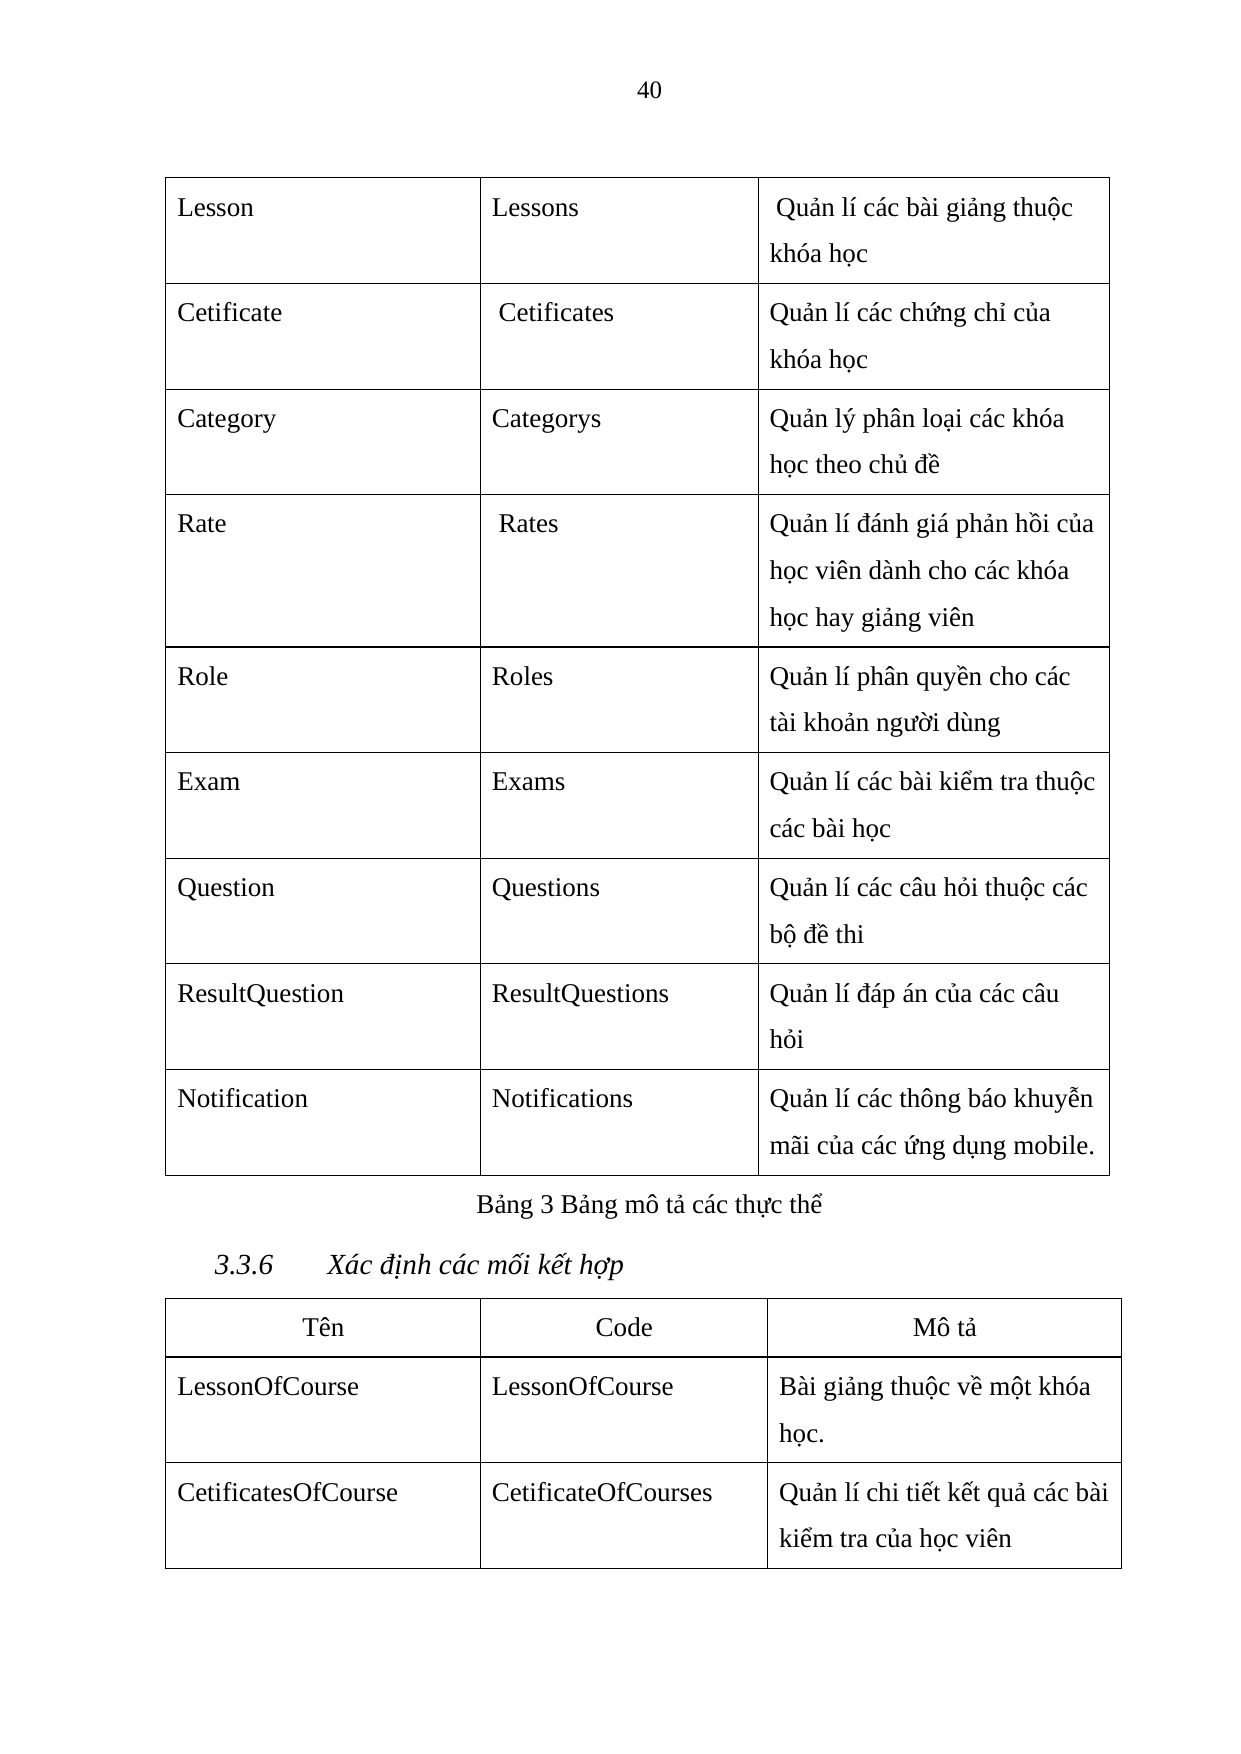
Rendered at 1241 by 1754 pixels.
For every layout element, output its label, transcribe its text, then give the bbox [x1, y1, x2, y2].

table_cell LessonOfCourse [166, 1358, 480, 1462]
table_cell Cetificates [481, 284, 758, 388]
table_cell Category [166, 390, 480, 494]
table_cell Quản lý phân loại các khóa học theo chủ đề [759, 390, 1109, 494]
table_cell Roles [481, 648, 758, 752]
table_cell Lesson [166, 178, 480, 283]
table_cell Lessons [481, 178, 758, 283]
table_cell LessonOfCourse [481, 1358, 767, 1462]
table_cell Quản lí đáp án của các câu hỏi [759, 964, 1109, 1069]
table_cell Quản lí các bài kiểm tra thuộc các bài học [759, 753, 1109, 858]
table_cell Quản lí đánh giá phản hồi của học viên dành cho các khóa học hay giảng viên [759, 495, 1109, 646]
table_cell Role [166, 648, 480, 752]
table_cell Question [166, 859, 480, 963]
table_cell Quản lí các bài giảng thuộc khóa học [759, 178, 1109, 283]
table_cell Rates [481, 495, 758, 646]
table_cell Questions [481, 859, 758, 963]
table_cell Quản lí phân quyền cho các tài khoản người dùng [759, 648, 1109, 752]
table_cell Rate [166, 495, 480, 646]
table_cell Quản lí các câu hỏi thuộc các bộ đề thi [759, 859, 1109, 963]
table_cell Notifications [481, 1070, 758, 1174]
table_cell Quản lí chi tiết kết quả các bài kiểm tra của học viên [768, 1463, 1121, 1568]
table_cell Quản lí các chứng chỉ của khóa học [759, 284, 1109, 388]
table_cell Quản lí các thông báo khuyễn mãi của các ứng dụng mobile. [759, 1070, 1109, 1174]
table_header Code [481, 1299, 767, 1356]
table_cell Bài giảng thuộc về một khóa học. [768, 1358, 1121, 1462]
table_cell Cetificate [166, 284, 480, 388]
table_cell CetificateOfCourses [481, 1463, 767, 1568]
table_cell ResultQuestion [166, 964, 480, 1069]
table_cell CetificatesOfCourse [166, 1463, 480, 1568]
table_cell Notification [166, 1070, 480, 1174]
table_cell Exams [481, 753, 758, 858]
table_header Tên [166, 1299, 480, 1356]
table_cell Categorys [481, 390, 758, 494]
list Xác định các mối kết hợp [214, 1247, 1122, 1281]
table_cell ResultQuestions [481, 964, 758, 1069]
table_header Mô tả [768, 1299, 1121, 1356]
table_cell Exam [166, 753, 480, 858]
